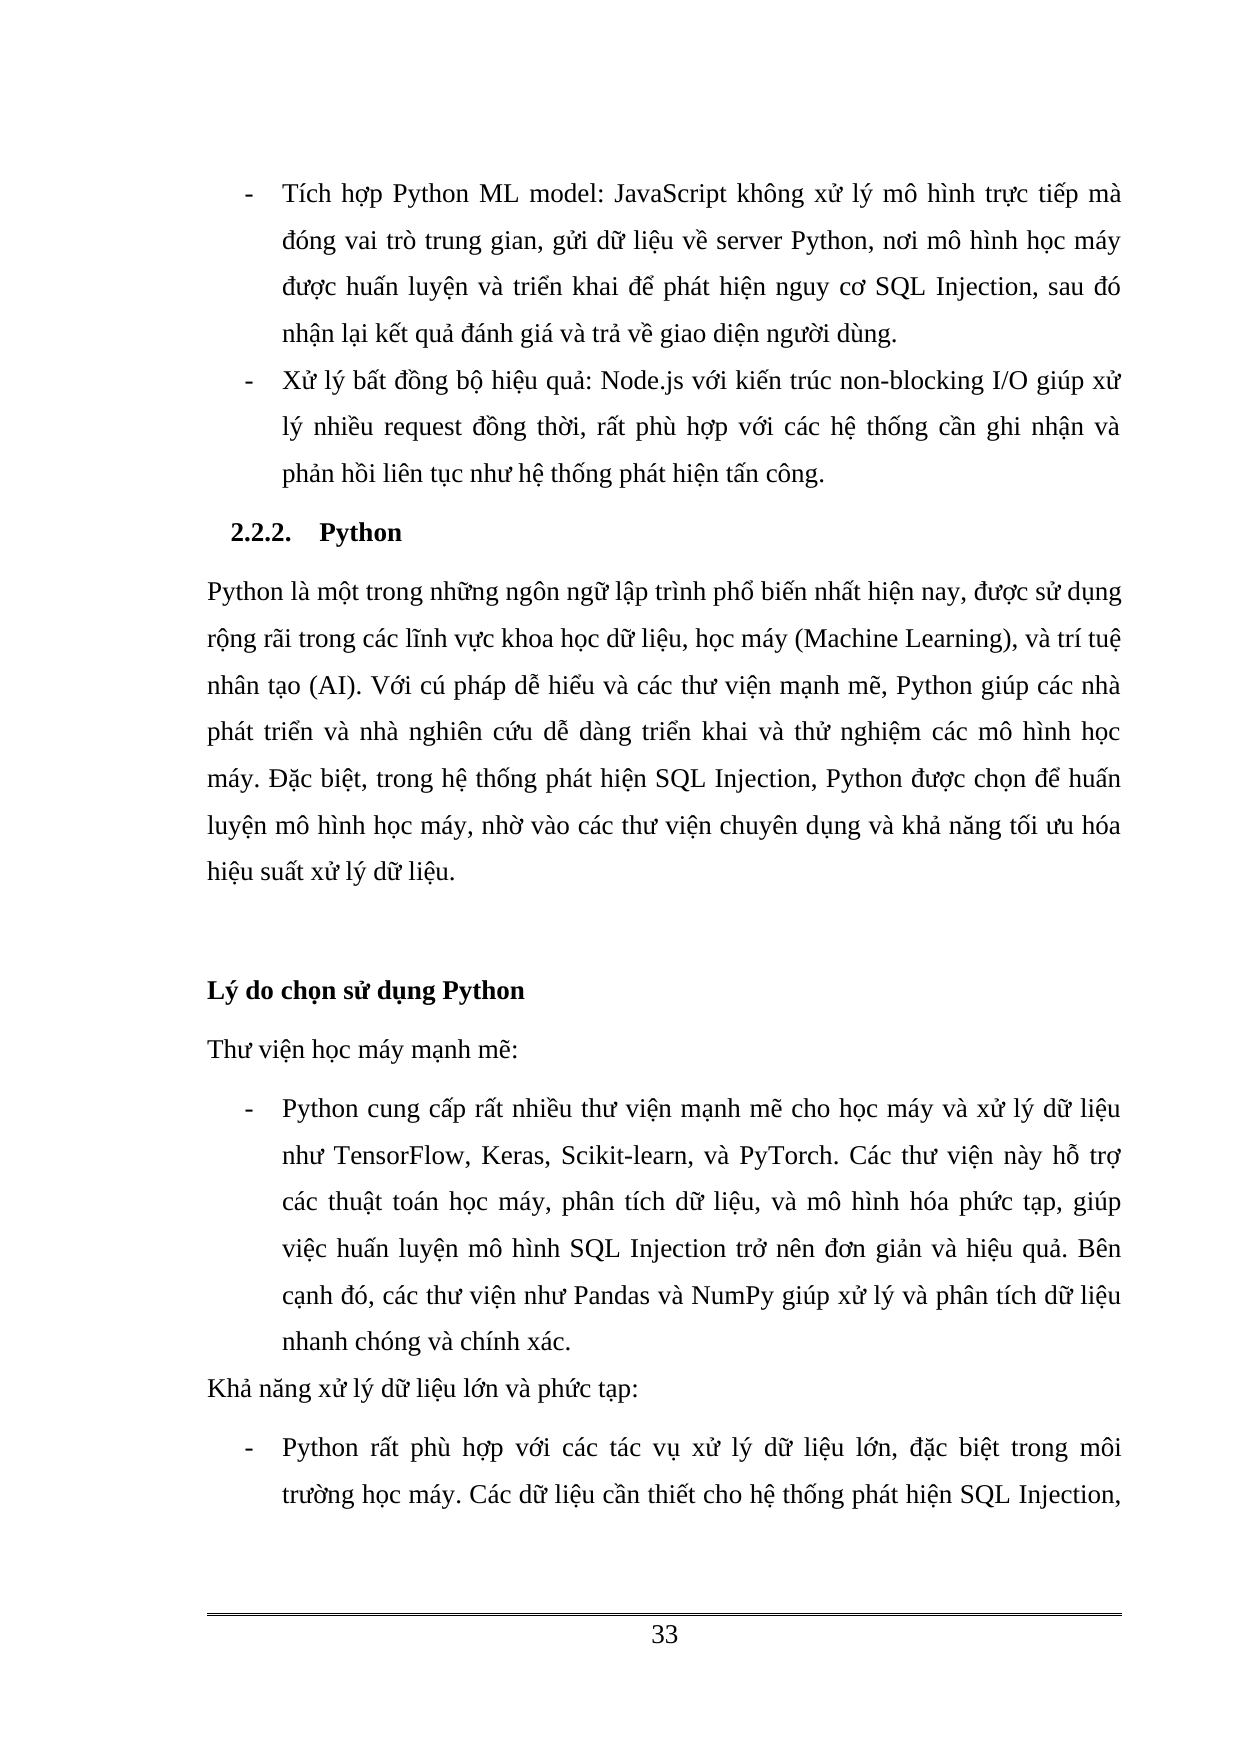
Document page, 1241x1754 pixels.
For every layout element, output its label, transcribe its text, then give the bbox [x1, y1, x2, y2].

text Python là một trong những ngôn ngữ lập trình phổ biến nhất hiện nay, được sử dụng rộng rãi trong các lĩnh vực khoa học dữ liệu, học máy (Machine Learning), và trí tuệ nhân tạo (AI). Với cú pháp dễ hiểu và các thư viện mạnh mẽ, Python giúp các nhà phát triển và nhà nghiên cứu dễ dàng triển khai và thử nghiệm các mô hình học máy. Đặc biệt, trong hệ thống phát hiện SQL Injection, Python được chọn để huấn luyện mô hình học máy, nhờ vào các thư viện chuyên dụng và khả năng tối ưu hóa hiệu suất xử lý dữ liệu. [207, 576, 1122, 887]
text Khả năng xử lý dữ liệu lớn và phức tạp: [207, 1372, 1122, 1403]
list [244, 1431, 1122, 1509]
list Tích hợp Python ML model: JavaScript không xử lý mô hình trực tiếp mà đóng vai trò trung gian, gửi dữ liệu về server Python, nơi mô hình học máy được huấn luyện và triển khai để phát hiện nguy cơ SQL Injection, sau đó nhận lại kết quả đánh giá và trả về giao diện người dùng. [244, 177, 1122, 348]
list Xử lý bất đồng bộ hiệu quả: Node.js với kiến trúc non-blocking I/O giúp xử lý nhiều request đồng thời, rất phù hợp với các hệ thống cần ghi nhận và phản hồi liên tục như hệ thống phát hiện tấn công. [244, 364, 1122, 488]
text Lý do chọn sử dụng Python [207, 974, 1122, 1005]
subtitle Python [230, 516, 1122, 547]
list Python cung cấp rất nhiều thư viện mạnh mẽ cho học máy và xử lý dữ liệu như TensorFlow, Keras, Scikit-learn, và PyTorch. Các thư viện này hỗ trợ các thuật toán học máy, phân tích dữ liệu, và mô hình hóa phức tạp, giúp việc huấn luyện mô hình SQL Injection trở nên đơn giản và hiệu quả. Bên cạnh đó, các thư viện như Pandas và NumPy giúp xử lý và phân tích dữ liệu nhanh chóng và chính xác. [244, 1092, 1122, 1357]
text Thư viện học máy mạnh mẽ: [207, 1033, 1122, 1064]
